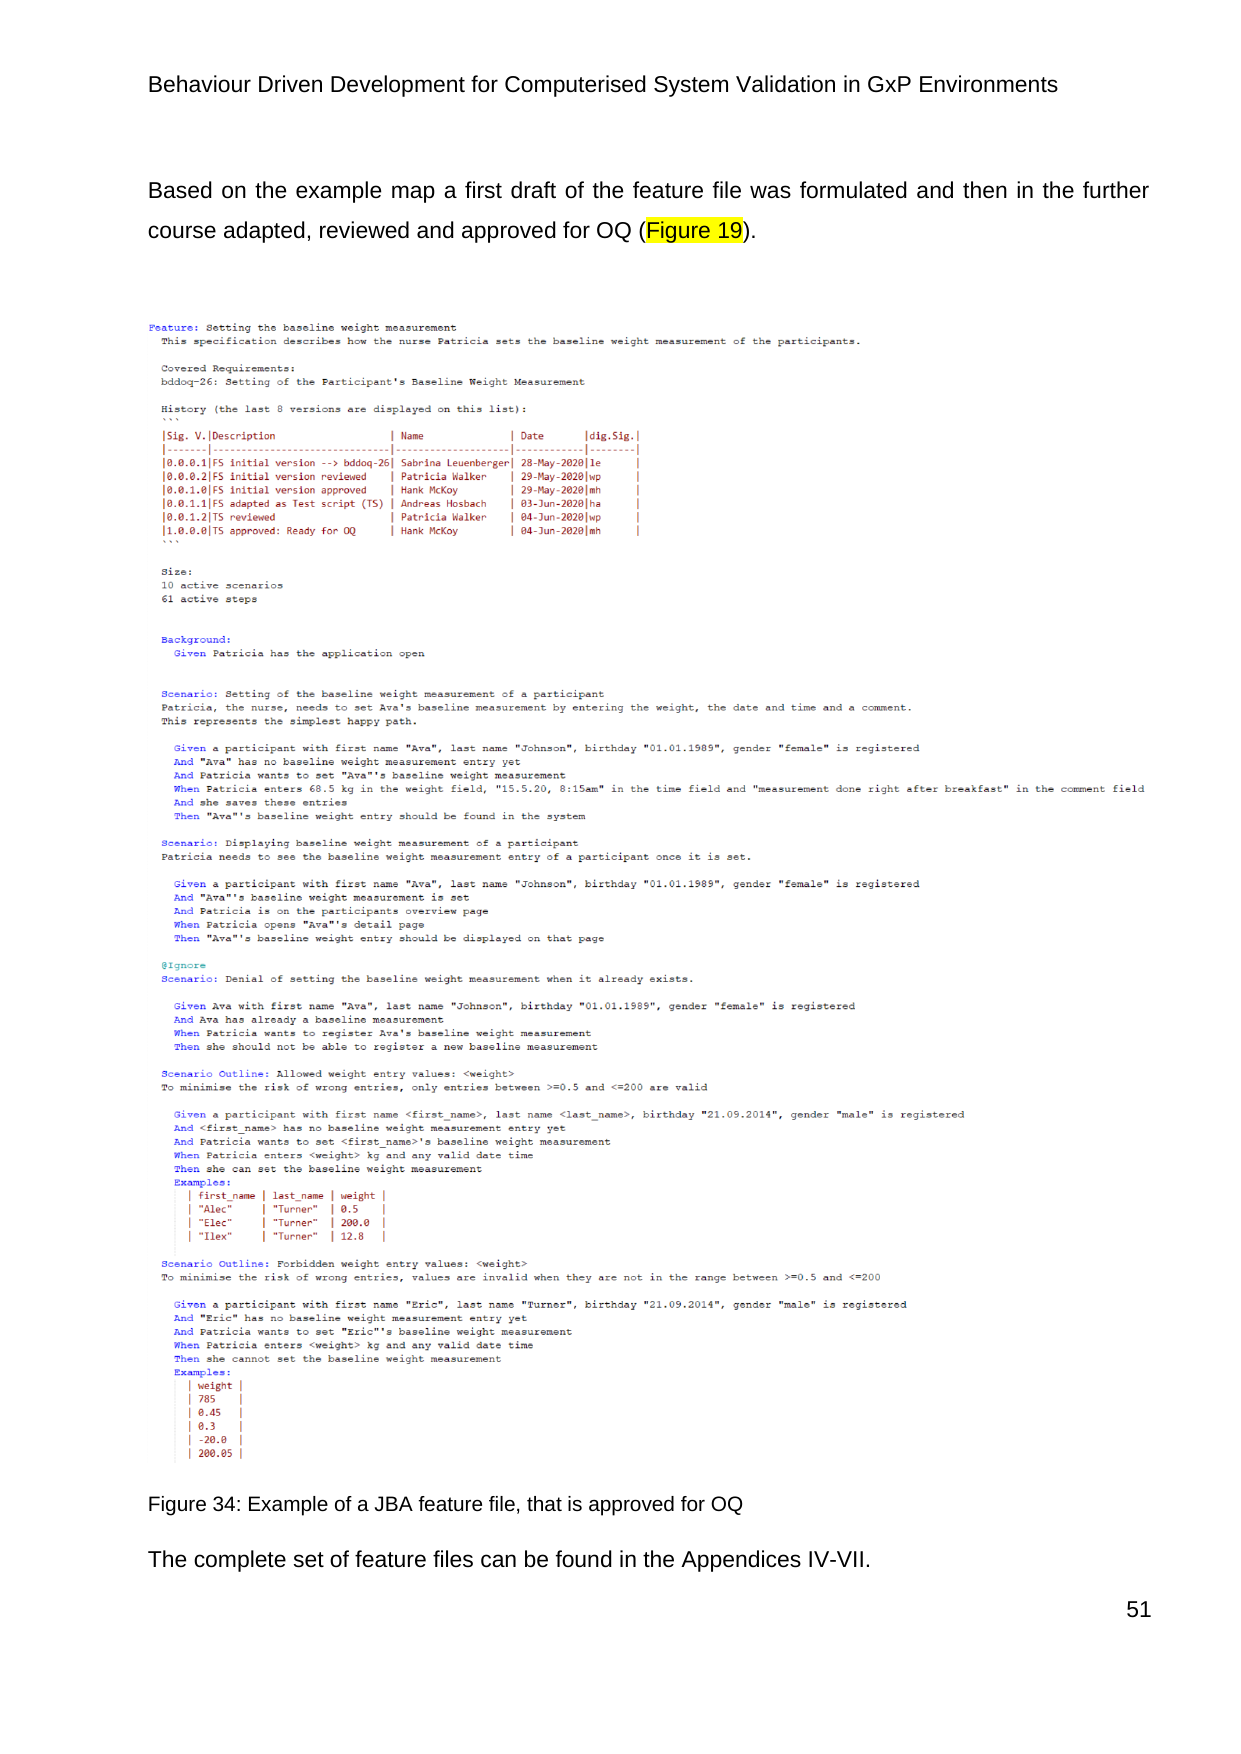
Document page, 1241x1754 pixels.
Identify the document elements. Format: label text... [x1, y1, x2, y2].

text Based on the example map a first draft of the feature file was formulated and then in the further course adapted, reviewed and approved for OQ (Figure 19). [148, 177, 1152, 243]
text The complete set of feature files can be found in the Appendices IV-VII. [148, 1546, 1152, 1573]
picture [147, 320, 1150, 1463]
text Figure 34: Example of a JBA feature file, that is approved for OQ [148, 1488, 1152, 1517]
